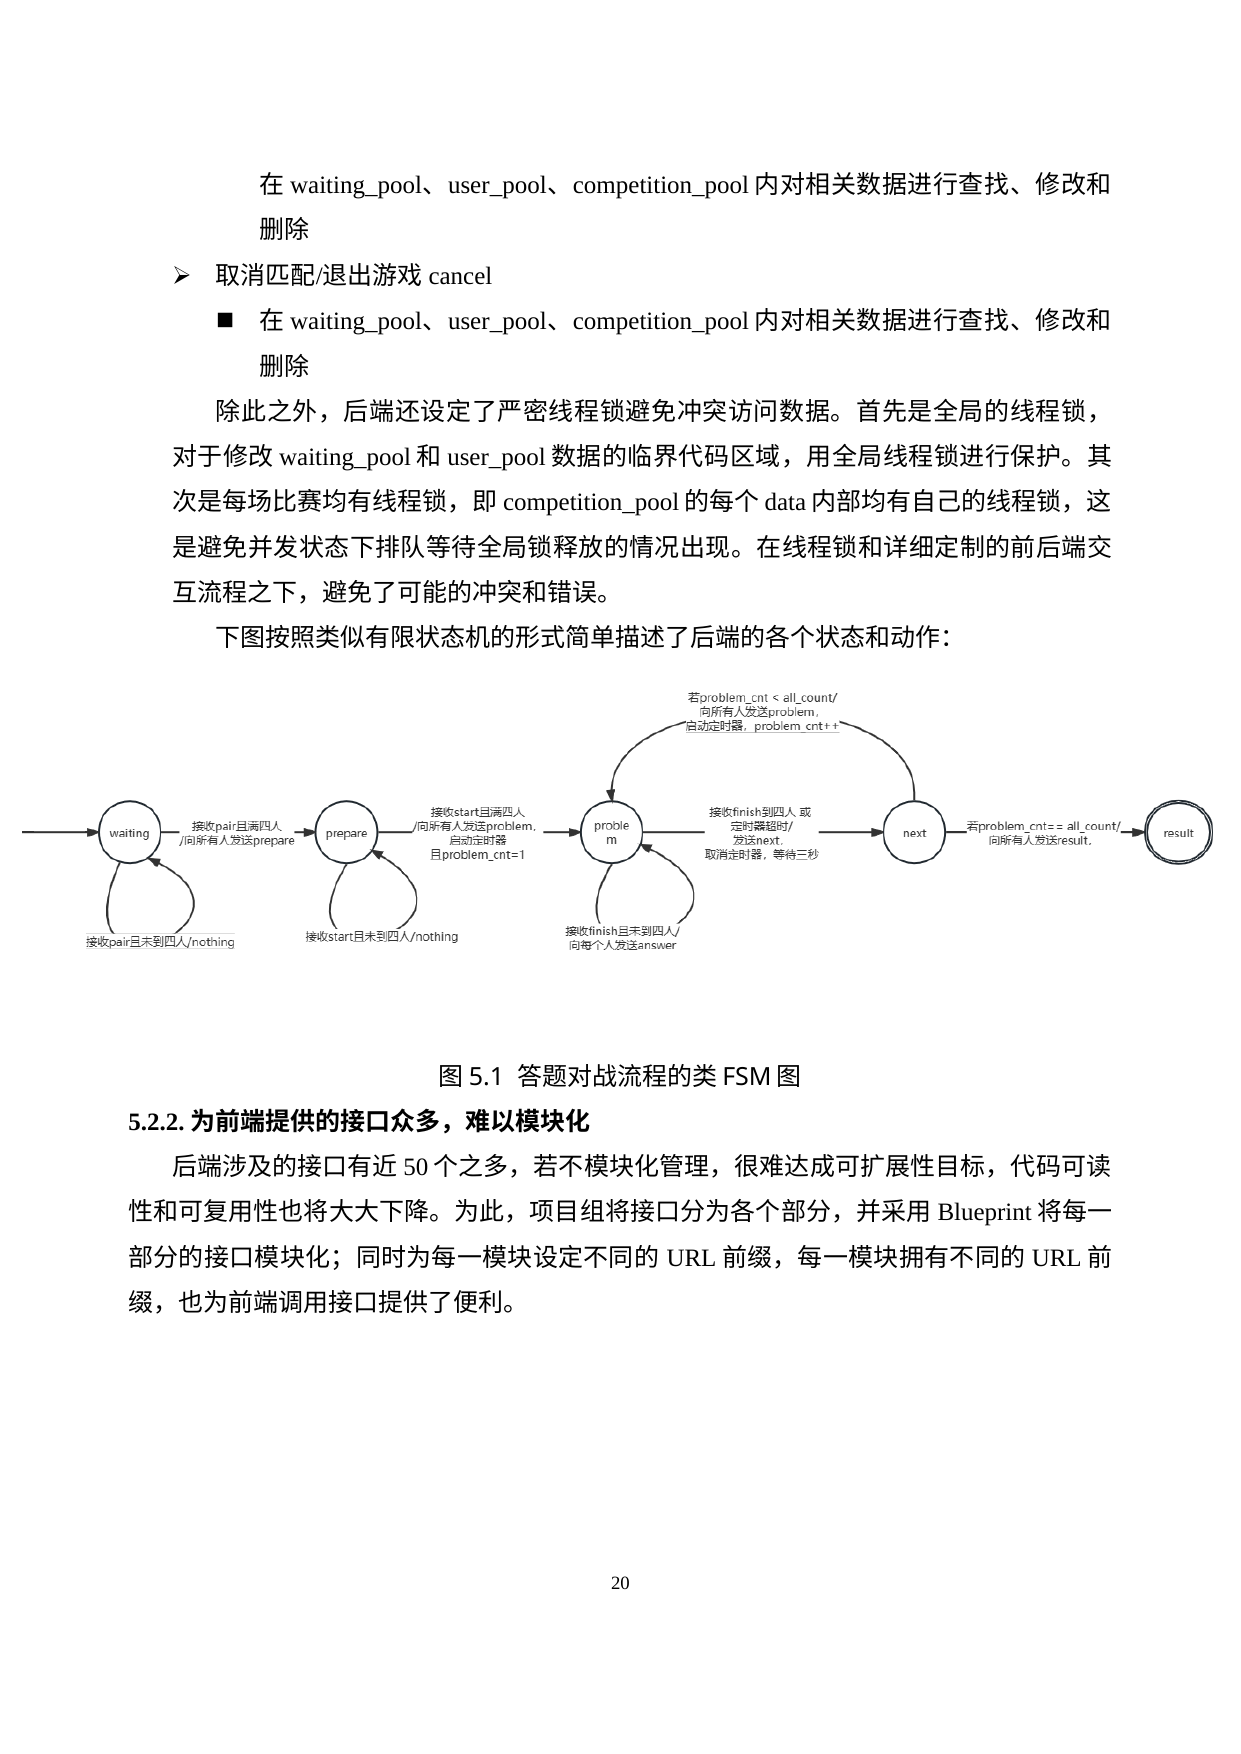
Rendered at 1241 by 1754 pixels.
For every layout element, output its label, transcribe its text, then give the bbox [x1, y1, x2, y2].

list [216, 165, 1112, 246]
text 后端涉及的接口有近50个之多，若不模块化管理，很难达成可扩展性目标，代码可读性和可复用性也将大大下降。为此，项目组将接口分为各个部分，并采用Blueprint将每一部分的接口模块化；同时为每一模块设定不同的URL前缀，每一模块拥有不同的URL前缀，也为前端调用接口提供了便利。 [128, 1147, 1112, 1319]
picture [0, 658, 1234, 1038]
text 图5.1 答题对战流程的类FSM图 [128, 1038, 1112, 1092]
list 取消匹配/退出游戏 cancel [172, 255, 1112, 292]
list 在waiting_pool、user_pool、competition_pool内对相关数据进行查找、修改和删除 [216, 301, 1112, 382]
text 除此之外，后端还设定了严密线程锁避免冲突访问数据。首先是全局的线程锁，对于修改waiting_pool和user_pool数据的临界代码区域，用全局线程锁进行保护。其次是每场比赛均有线程锁，即competition_pool的每个data内部均有自己的线程锁，这是避免并发状态下排队等待全局锁释放的情况出现。在线程锁和详细定制的前后端交互流程之下，避免了可能的冲突和错误。 [172, 391, 1112, 609]
text 5.2.2. 为前端提供的接口众多，难以模块化 [128, 1101, 1112, 1137]
text 下图按照类似有限状态机的形式简单描述了后端的各个状态和动作： [172, 618, 1112, 654]
